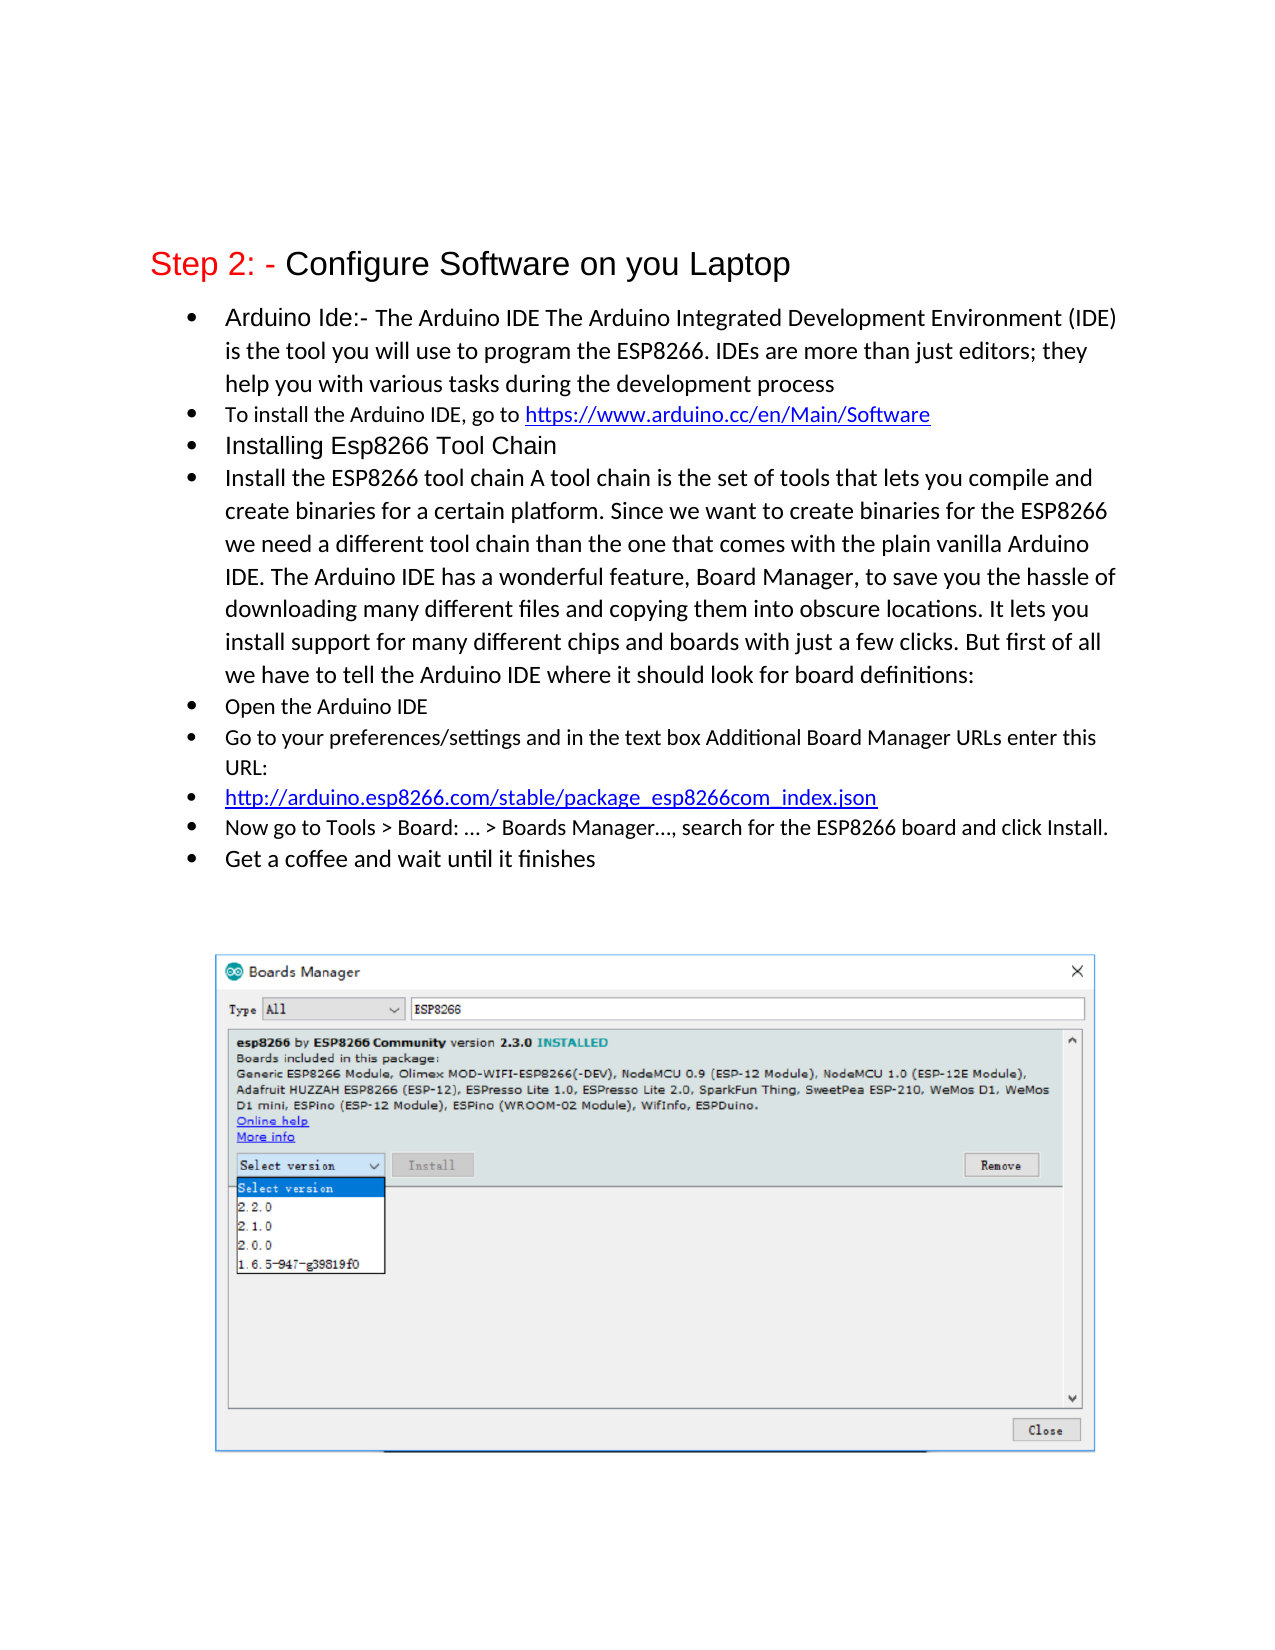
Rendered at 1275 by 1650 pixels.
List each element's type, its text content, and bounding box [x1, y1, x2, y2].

list Get a coffee and wait until it finishes [187, 843, 1125, 874]
list Open the Arduino IDE [187, 692, 1125, 720]
list To install the Arduino IDE, go to https://www.arduino.cc/en/Main/Software [187, 401, 1125, 429]
list http://arduino.esp8266.com/stable/package_esp8266com_index.json [187, 783, 1125, 811]
text Step 2: - Configure Software on you Laptop [150, 244, 1125, 282]
list Install the ESP8266 tool chain A tool chain is the set of tools that lets you compile and create binaries for a certain platform. Since we want to create binaries for the ESP8266 we need a different tool chain than the one that comes with the plain vanilla Arduino IDE. The Arduino IDE has a wonderful feature, Board Manager, to save you the hassle of downloading many different files and copying them into obscure locations. It lets you install support for many different chips and boards with just a few clicks. But first of all we have to tell the Arduino IDE where it should look for board definitions: [187, 462, 1125, 690]
list Installing Esp8266 Tool Chain [187, 431, 1125, 460]
list Go to your preferences/settings and in the text box Additional Board Manager URLs enter this URL: [187, 723, 1125, 781]
list Arduino Ide:- The Arduino IDE The Arduino Integrated Development Environment (IDE) is the tool you will use to program the ESP8266. IDEs are more than just editors; they help you with various tasks during the development process [187, 302, 1125, 398]
list Now go to Tools > Board: … > Boards Manager…, search for the ESP8266 board and click Install. [187, 813, 1125, 841]
picture [196, 930, 1138, 1464]
